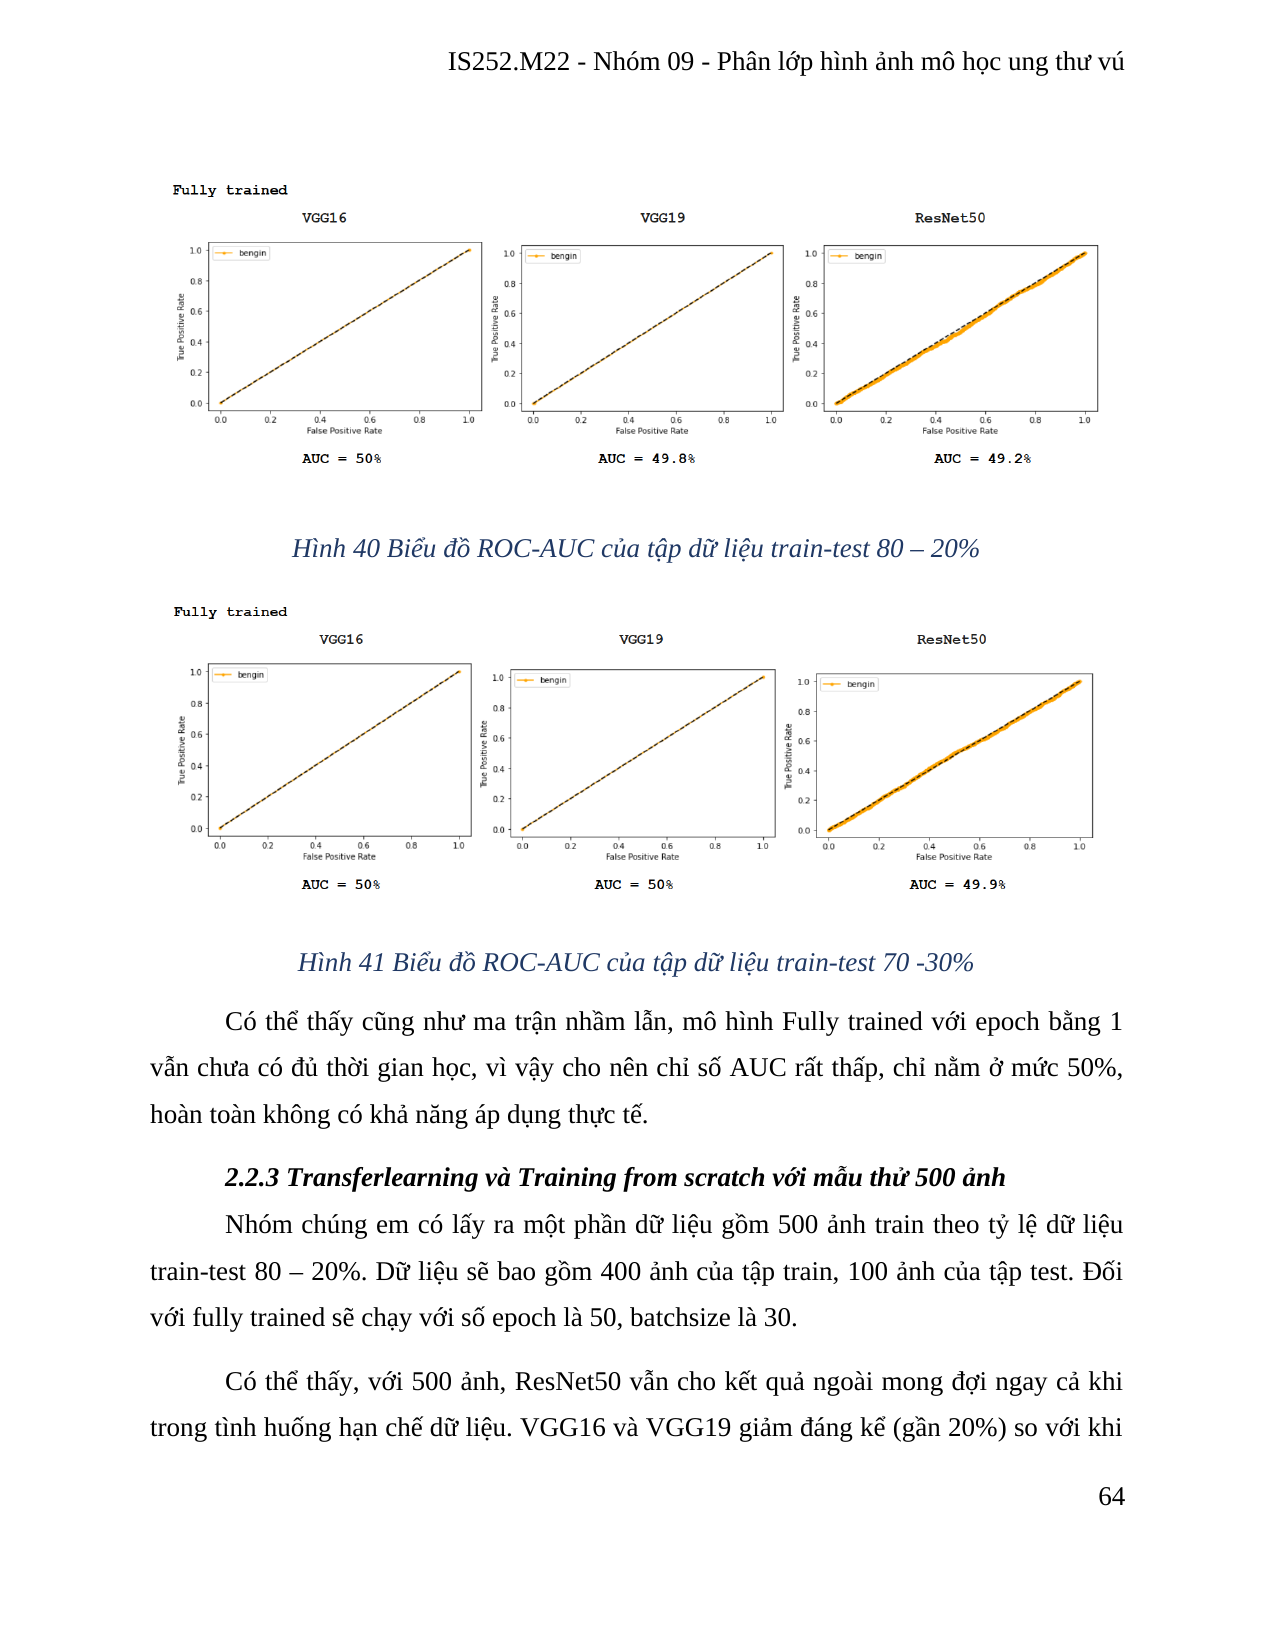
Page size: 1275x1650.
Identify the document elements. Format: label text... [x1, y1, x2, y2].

picture [150, 591, 1125, 914]
text Nhóm chúng em có lấy ra một phần dữ liệu gồm 500 ảnh train theo tỷ lệ dữ liệu train-test 80 – 20%. Dữ liệu sẽ bao gồm 400 ảnh của tập train, 100 ảnh của tập test. Đối với fully trained sẽ chạy với số epoch là 50, batchsize là 30. [150, 1208, 1125, 1333]
picture [150, 170, 1125, 500]
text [150, 1365, 1125, 1443]
subtitle 2.2.3 Transferlearning và Training from scratch với mẫu thử 500 ảnh [150, 1161, 1125, 1193]
text Có thể thấy cũng như ma trận nhầm lẫn, mô hình Fully trained với epoch bằng 1 vẫn chưa có đủ thời gian học, vì vậy cho nên chỉ số AUC rất thấp, chỉ nằm ở mức 50%, hoàn toàn không có khả năng áp dụng thực tế. [150, 1005, 1125, 1129]
